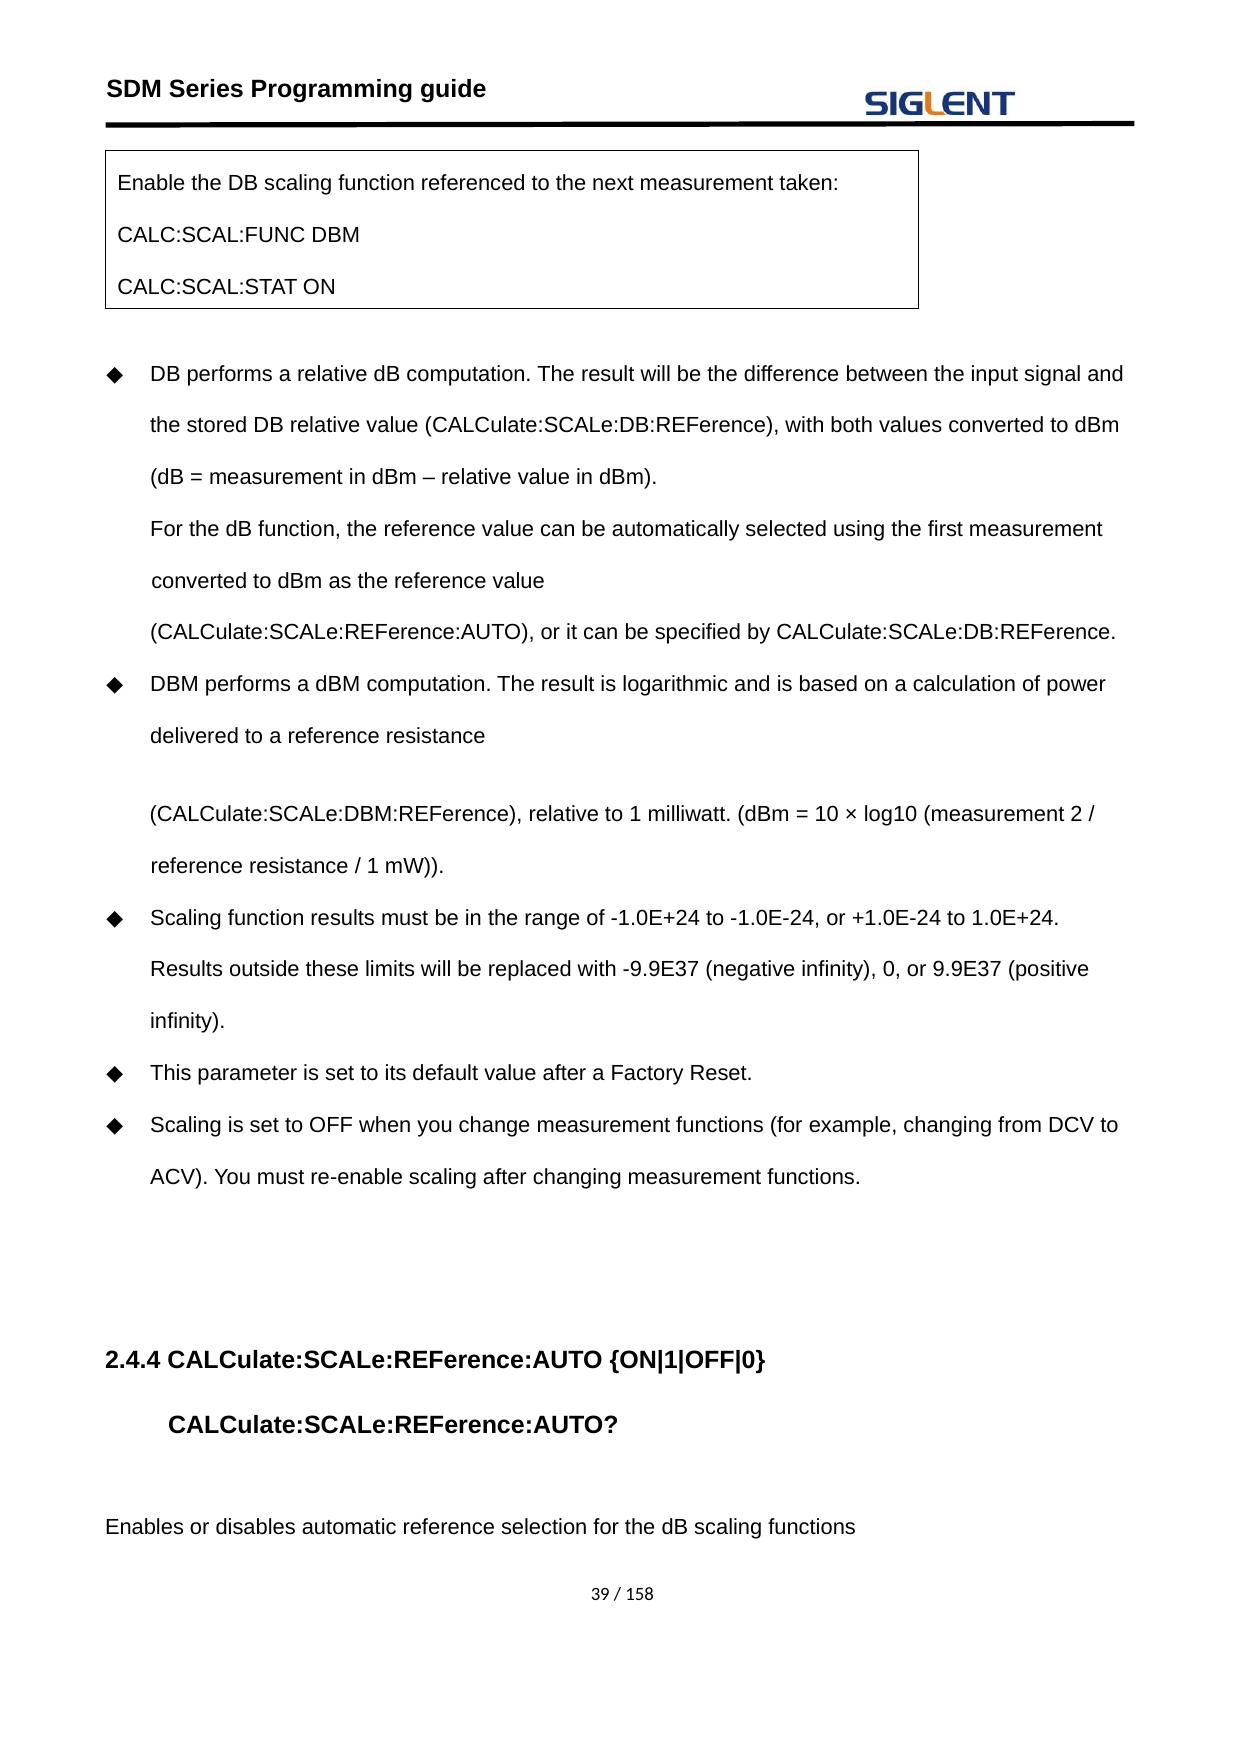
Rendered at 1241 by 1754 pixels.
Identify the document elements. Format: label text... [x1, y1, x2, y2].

subtitle 2.4.4 CALCulate:SCALe:REFerence:AUTO {ON|1|OFF|0} [105, 1345, 1140, 1374]
list DBM performs a dBM computation. The result is logarithmic and is based on a calculation of power delivered to a reference resistance [106, 671, 1139, 748]
list DB performs a relative dB computation. The result will be the difference between the input signal and the stored DB relative value (CALCulate:SCALe:DB:REFerence), with both values converted to dBm (dB = measurement in dBm – relative value in dBm). [106, 361, 1139, 489]
text ACV). You must re-enable scaling after changing measurement functions. [150, 1164, 1139, 1189]
text Enables or disables automatic reference selection for the dB scaling functions [105, 1514, 1139, 1539]
list Scaling is set to OFF when you change measurement functions (for example, changing from DCV to [106, 1112, 1139, 1137]
table_cell Enable the DB scaling function referenced to the next measurement taken: CALC:SCAL:FUNC DBM CALC:SCAL:STAT ON [106, 151, 918, 307]
picture [853, 73, 1028, 121]
list This parameter is set to its default value after a Factory Reset. [106, 1060, 1139, 1085]
list Scaling function results must be in the range of -1.0E+24 to -1.0E-24, or +1.0E-24 to 1.0E+24. Results outside these limits will be replaced with -9.9E37 (negative infinity), 0, or 9.9E37 (positive infinity). [106, 904, 1139, 1033]
text (CALCulate:SCALe:DBM:REFerence), relative to 1 milliwatt. (dBm = 10 × log10 (measurement 2 / reference resistance / 1 mW)). [149, 801, 1139, 878]
text CALCulate:SCALe:REFerence:AUTO? [168, 1410, 1140, 1438]
text For the dB function, the reference value can be automatically selected using the first measurement converted to dBm as the reference value [150, 516, 1139, 593]
picture [853, 127, 1028, 134]
text (CALCulate:SCALe:REFerence:AUTO), or it can be specified by CALCulate:SCALe:DB:REFerence. [106, 619, 1117, 644]
